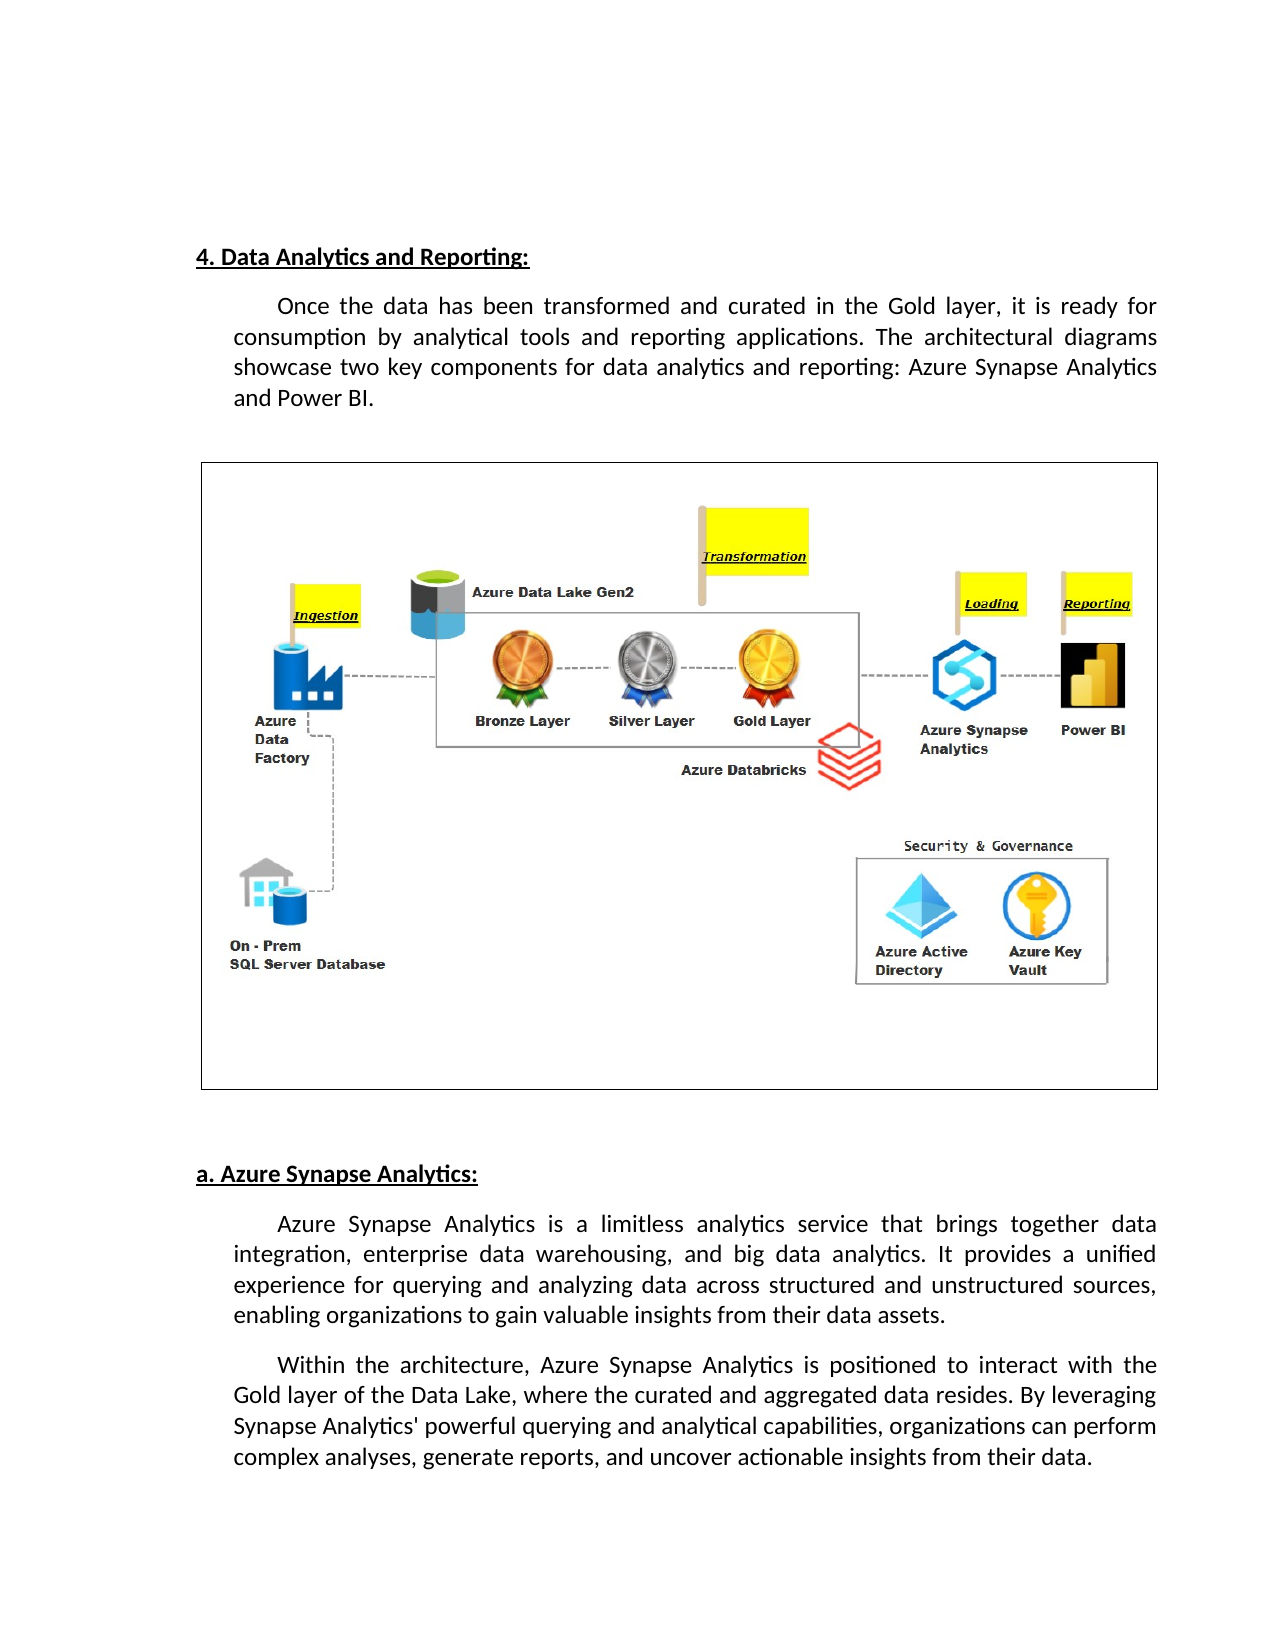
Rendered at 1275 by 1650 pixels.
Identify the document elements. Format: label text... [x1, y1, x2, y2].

subtitle a. Azure Synapse Analytics: [196, 1158, 1158, 1189]
table_header [202, 463, 1157, 1089]
picture [209, 503, 1145, 992]
subtitle Within the architecture, Azure Synapse Analytics is positioned to interact with the Gold layer of the Data Lake, where the curated and aggregated data resides. By leveraging Synapse Analytics' powerful querying and analytical capabilities, organizations can perform complex analyses, generate reports, and uncover actionable insights from their data. [196, 1349, 1158, 1471]
subtitle 4. Data Analytics and Reporting: [196, 241, 1158, 271]
subtitle Azure Synapse Analytics is a limitless analytics service that brings together data integration, enterprise data warehousing, and big data analytics. It provides a unified experience for querying and analyzing data across structured and unstructured sources, enabling organizations to gain valuable insights from their data assets. [196, 1208, 1158, 1330]
subtitle Once the data has been transformed and curated in the Gold layer, it is ready for consumption by analytical tools and reporting applications. The architectural diagrams showcase two key components for data analytics and reporting: Azure Synapse Analytics and Power BI. [196, 290, 1158, 412]
